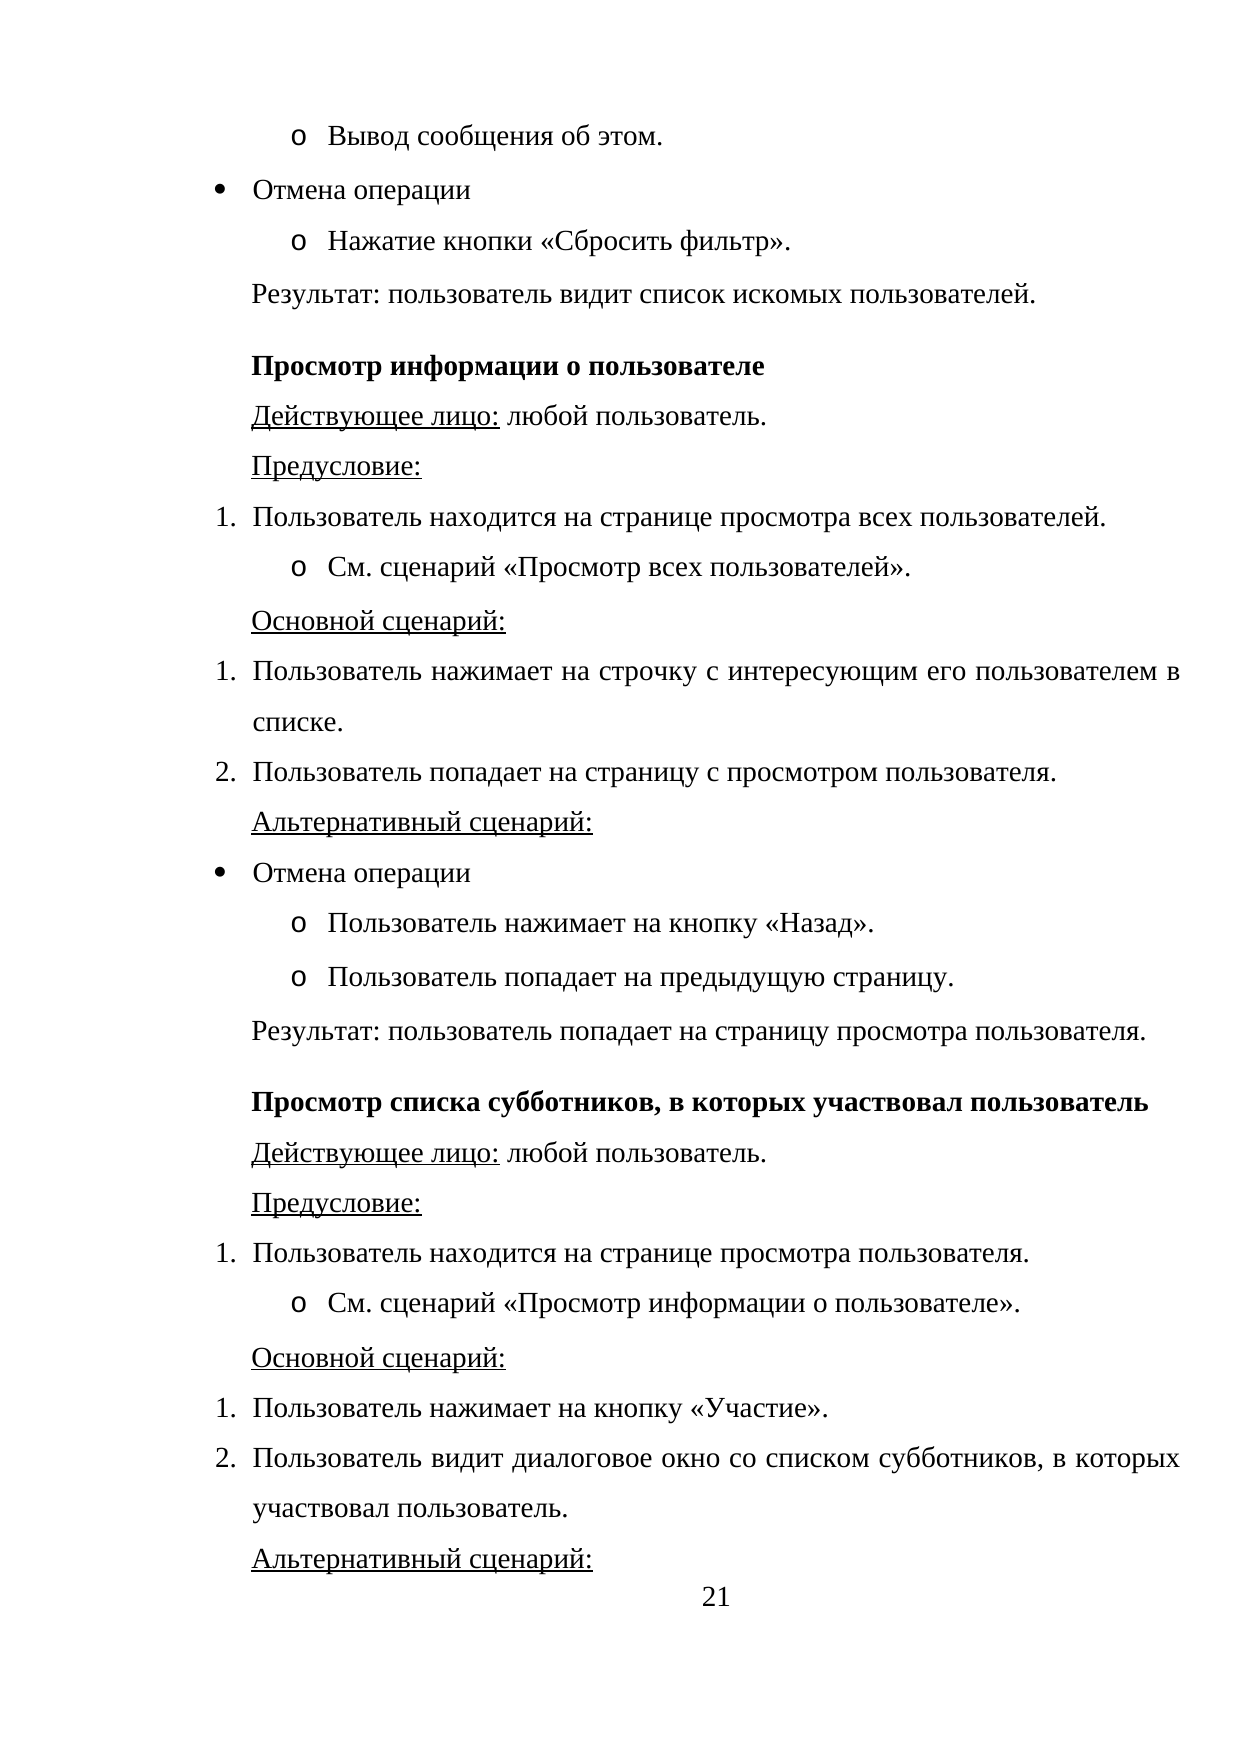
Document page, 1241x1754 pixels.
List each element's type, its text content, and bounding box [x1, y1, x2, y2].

text Основной сценарий: [177, 1340, 1181, 1373]
text Предусловие: [177, 1185, 1181, 1218]
list Пользователь нажимает на кнопку «Назад». [290, 905, 1181, 941]
list Пользователь попадает на страницу с просмотром пользователя. [215, 754, 1181, 788]
text Действующее лицо: любой пользователь. [177, 398, 1181, 432]
text Альтернативный сценарий: [177, 1541, 1181, 1574]
list Пользователь попадает на предыдущую страницу. [290, 959, 1181, 995]
list Вывод сообщения об этом. [290, 118, 1181, 154]
subtitle Просмотр информации о пользователе [177, 348, 1181, 381]
text Результат: пользователь попадает на страницу просмотра пользователя. [177, 1013, 1181, 1047]
text Альтернативный сценарий: [177, 804, 1181, 838]
list Пользователь находится на странице просмотра всех пользователей. [215, 499, 1181, 532]
text Действующее лицо: любой пользователь. [177, 1135, 1181, 1168]
text Основной сценарий: [177, 603, 1181, 637]
list См. сценарий «Просмотр всех пользователей». [290, 549, 1181, 585]
list Пользователь нажимает на строчку с интересующим его пользователем в списке. [215, 653, 1181, 737]
list Пользователь находится на странице просмотра пользователя. [215, 1235, 1181, 1269]
list Отмена операции [215, 855, 1181, 888]
subtitle Просмотр списка субботников, в которых участвовал пользователь [177, 1084, 1181, 1118]
text Предусловие: [177, 448, 1181, 482]
list Нажатие кнопки «Сбросить фильтр». [290, 223, 1181, 259]
list См. сценарий «Просмотр информации о пользователе». [290, 1286, 1181, 1322]
list Отмена операции [215, 172, 1181, 206]
text Результат: пользователь видит список искомых пользователей. [177, 277, 1181, 310]
list Пользователь видит диалоговое окно со списком субботников, в которых участвовал пользователь. [215, 1440, 1181, 1524]
list Пользователь нажимает на кнопку «Участие». [215, 1390, 1181, 1423]
